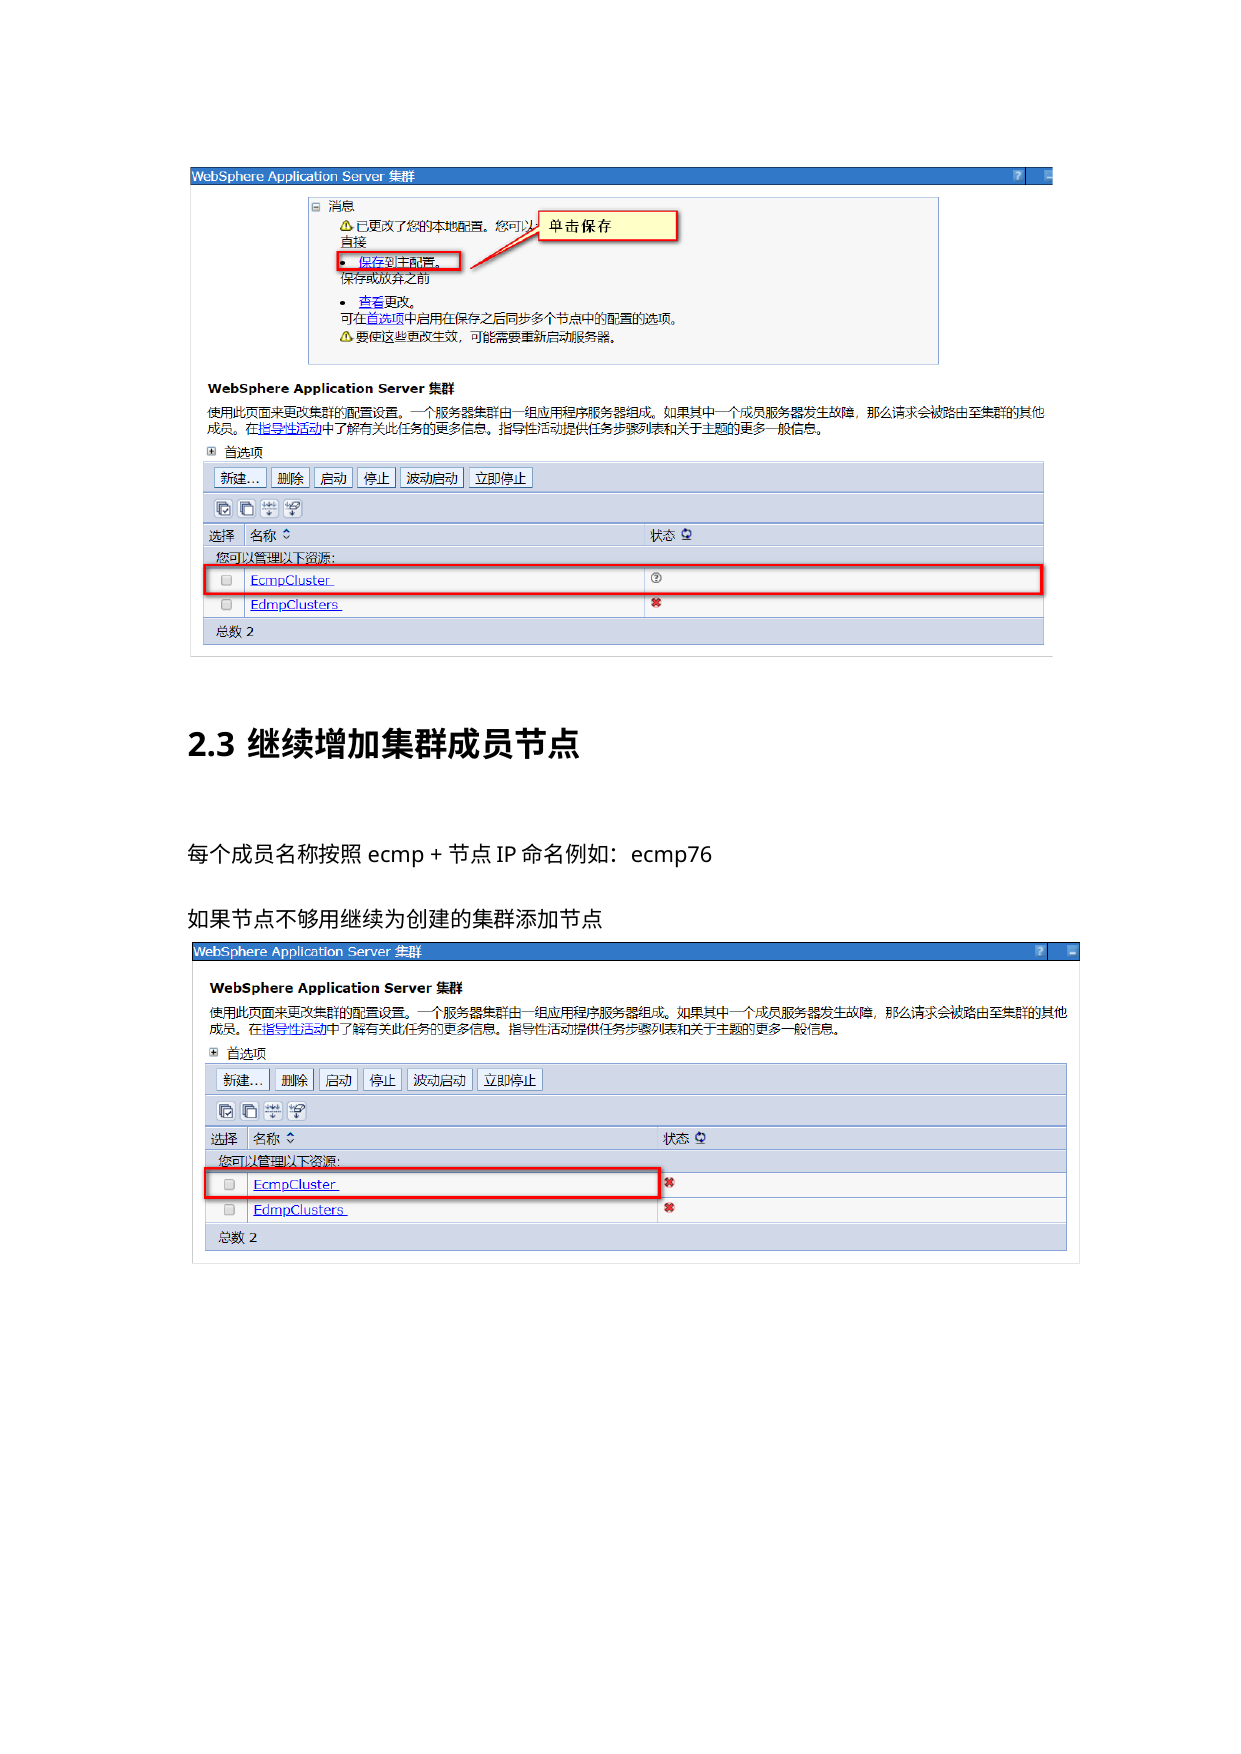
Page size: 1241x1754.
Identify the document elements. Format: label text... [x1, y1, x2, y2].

picture [187, 933, 1087, 1271]
subtitle 继续增加集群成员节点 [187, 709, 1053, 774]
text 如果节点不够用继续为创建的集群添加节点 [187, 901, 1053, 933]
picture [187, 162, 1053, 659]
text 每个成员名称按照 ecmp + 节点IP命名例如：ecmp76 [187, 836, 1053, 869]
